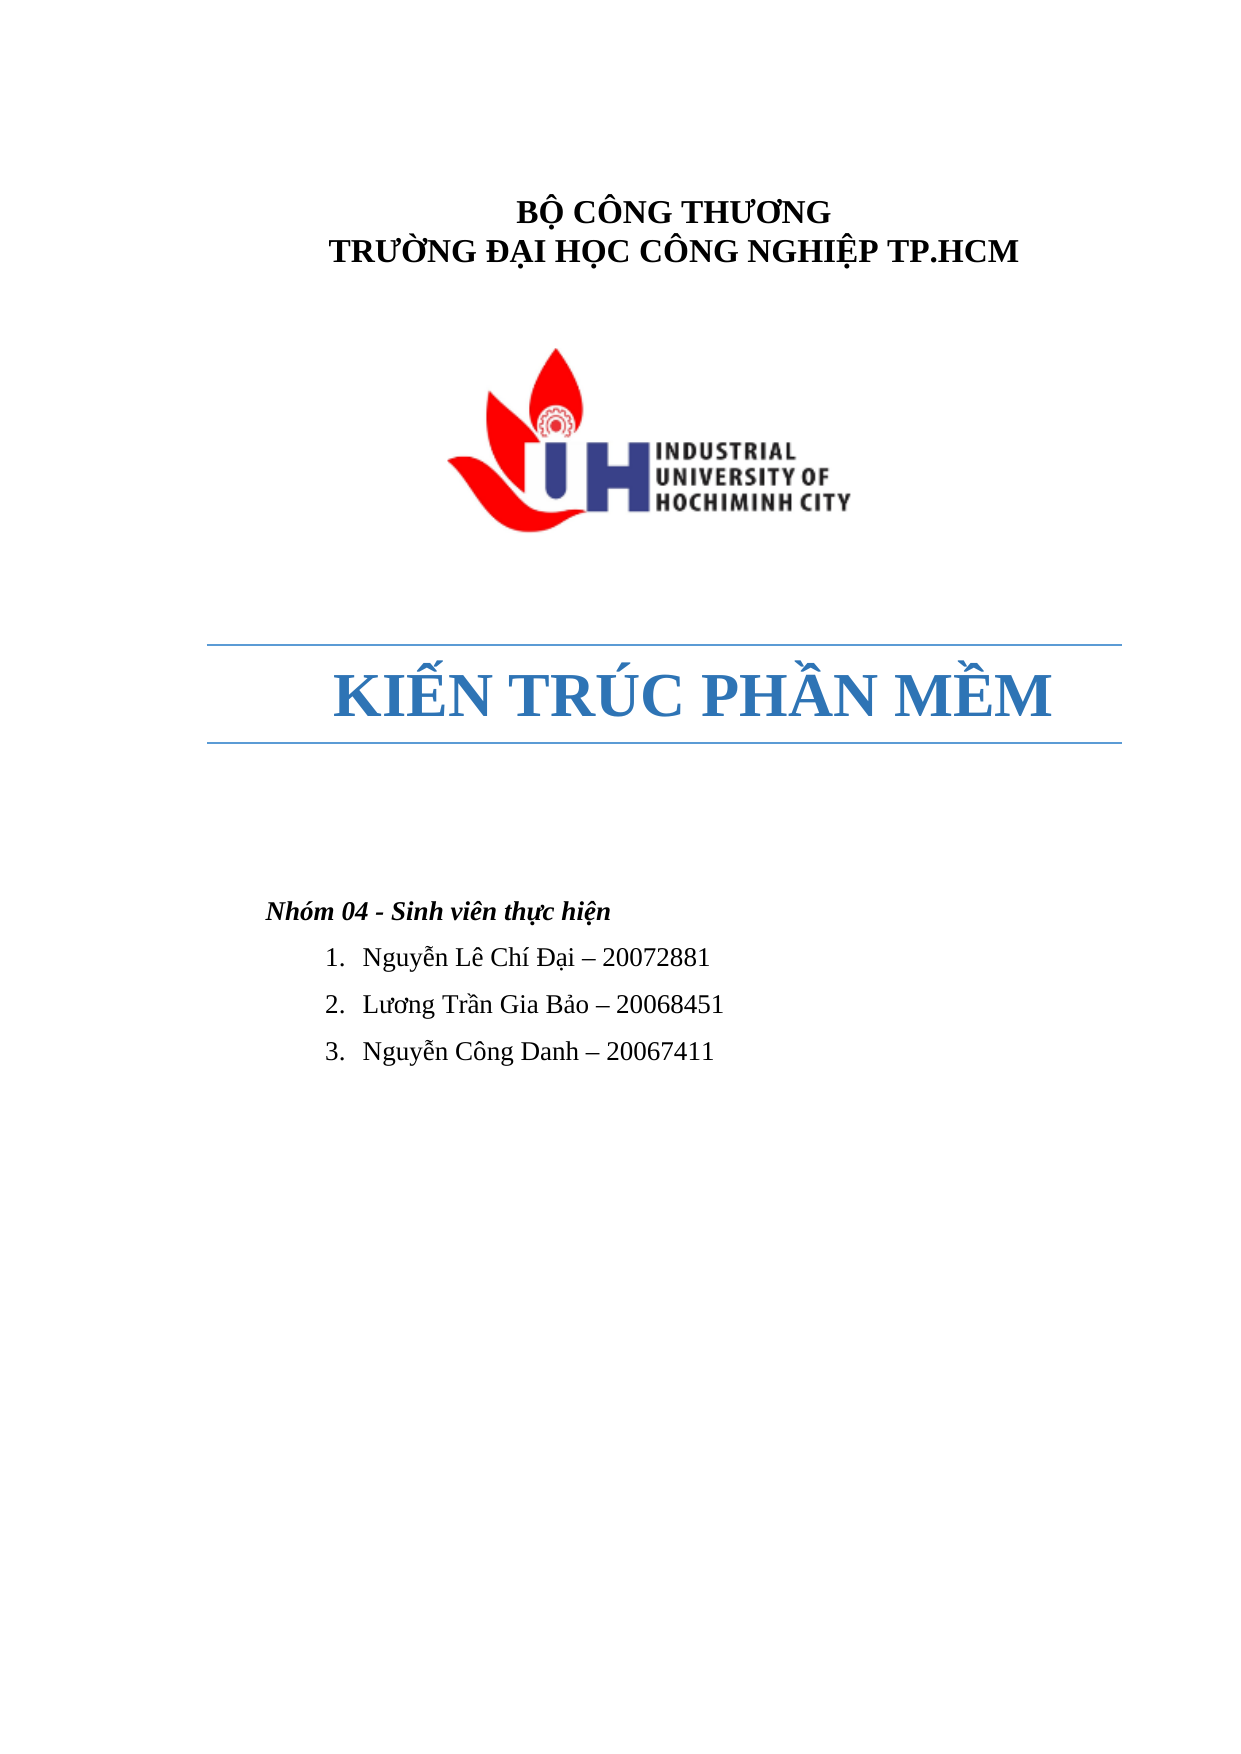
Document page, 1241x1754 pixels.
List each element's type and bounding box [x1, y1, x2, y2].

picture [447, 348, 852, 534]
